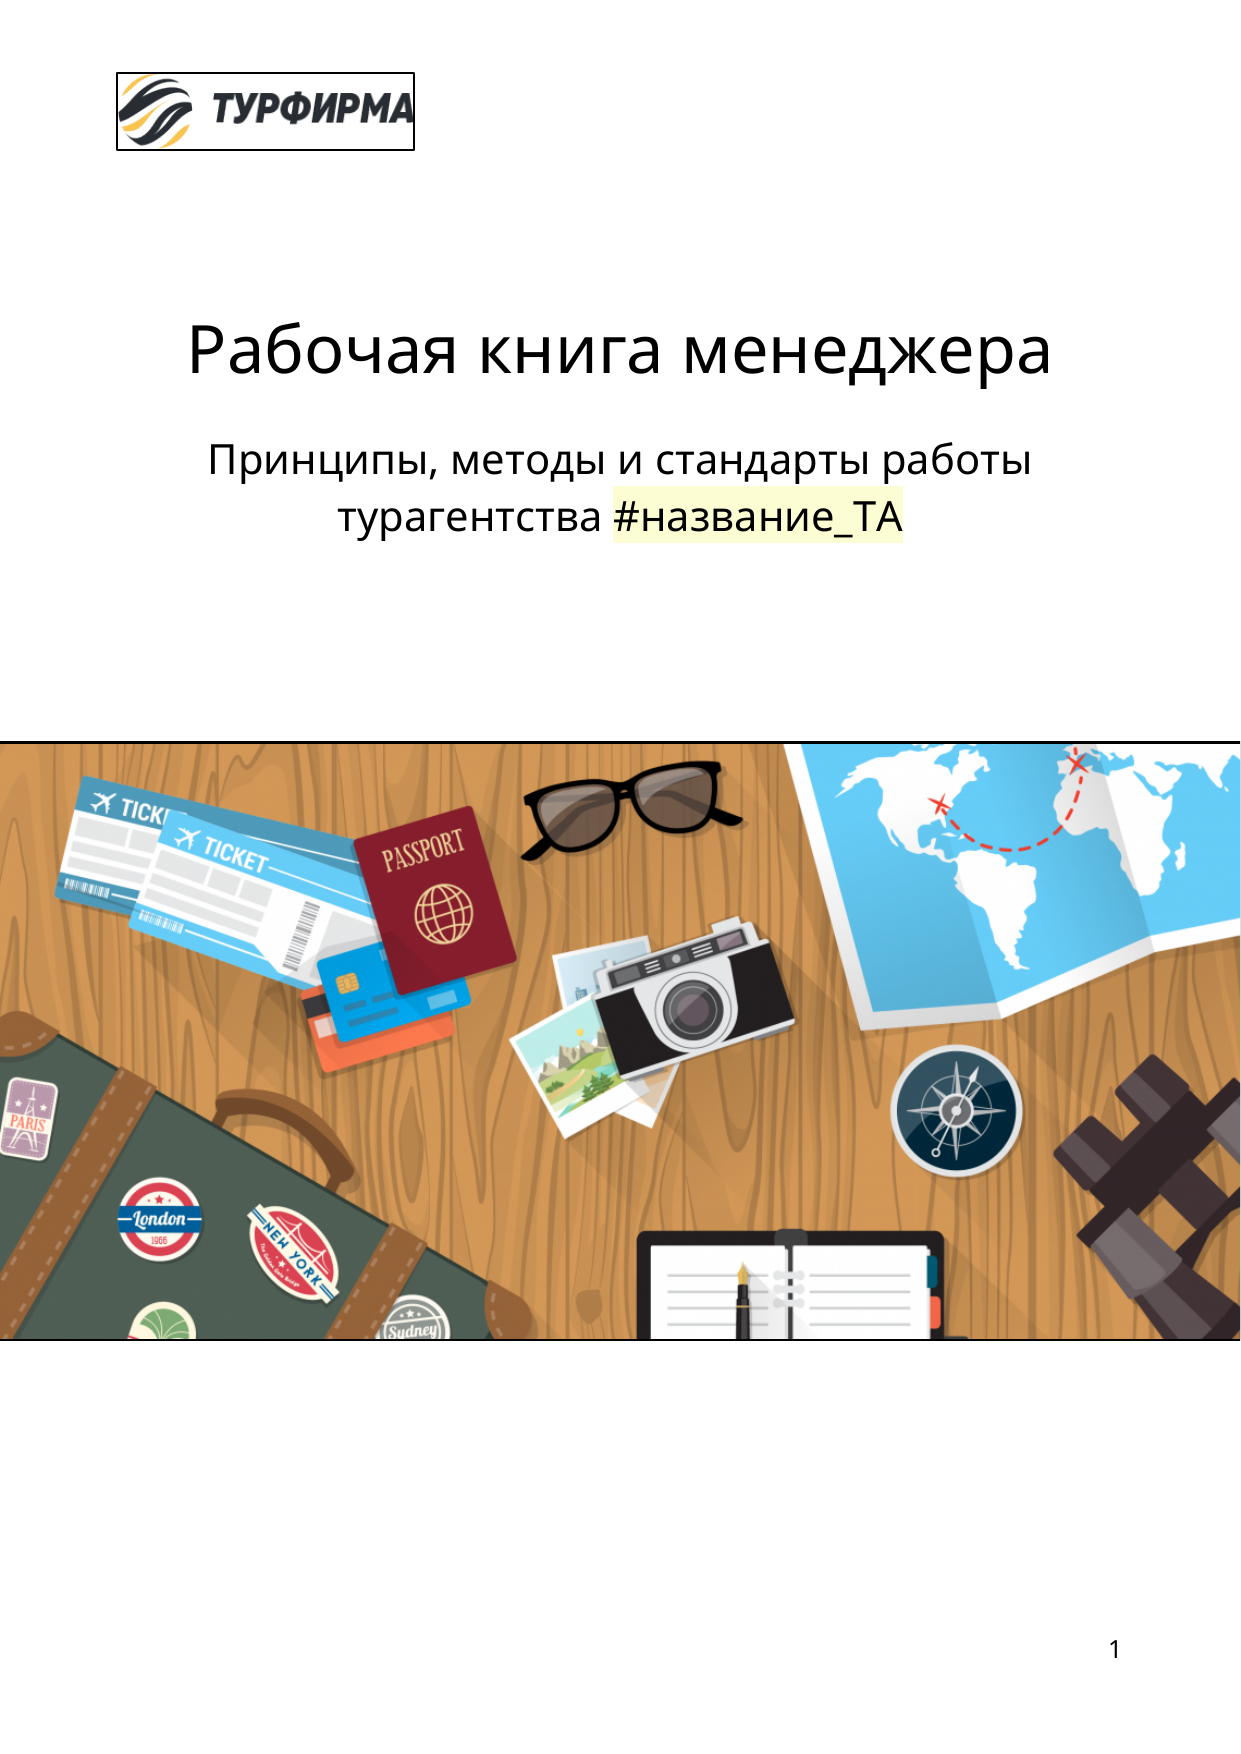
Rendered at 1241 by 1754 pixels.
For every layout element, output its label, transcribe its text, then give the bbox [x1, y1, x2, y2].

text Рабочая книга менеджера [118, 302, 1122, 393]
text Принципы, методы и стандарты работы турагентства #название_ТА [118, 430, 1122, 543]
picture [0, 744, 1240, 1339]
picture [118, 74, 413, 149]
